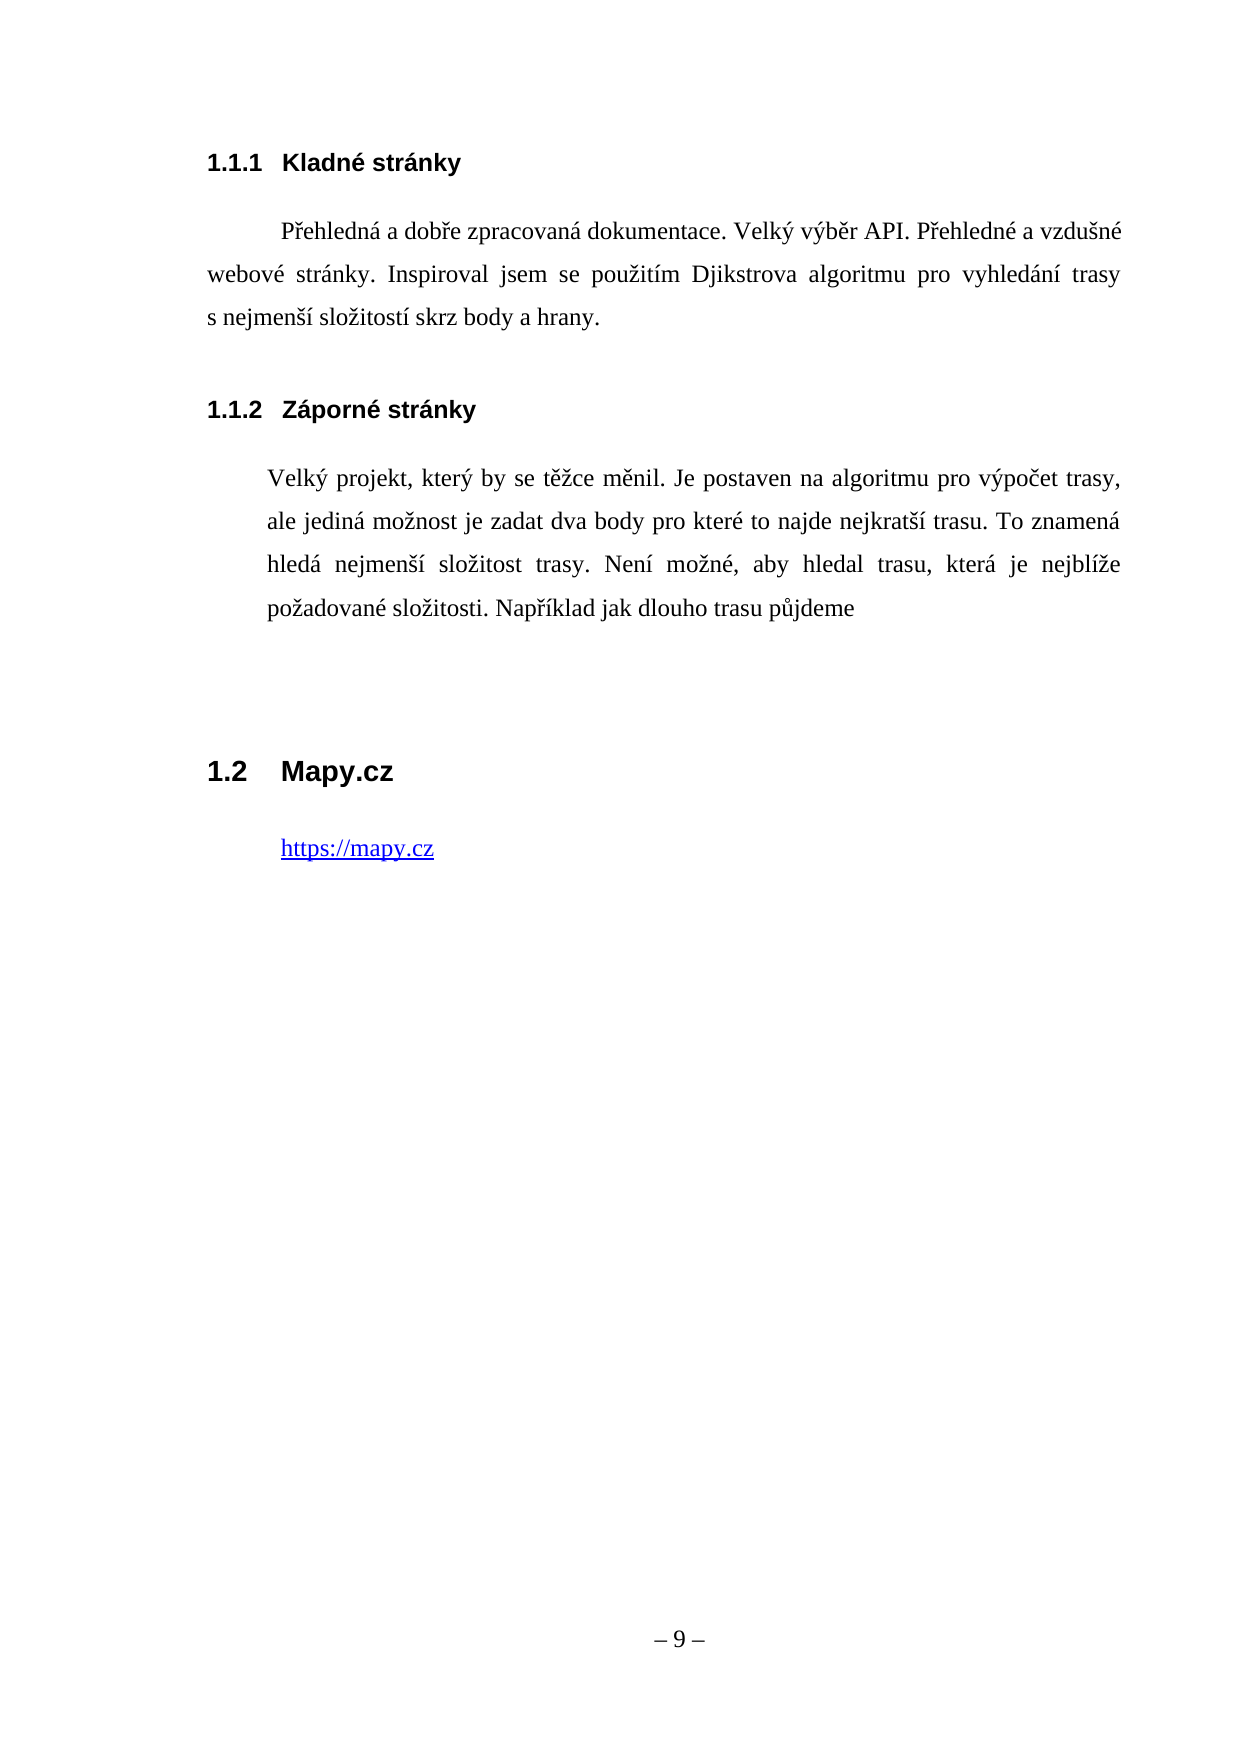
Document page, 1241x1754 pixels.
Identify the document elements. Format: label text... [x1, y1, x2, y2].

text Přehledná a dobře zpracovaná dokumentace. Velký výběr API. Přehledné a vzdušné webové stránky. Inspiroval jsem se použitím Djikstrova algoritmu pro vyhledání trasy s nejmenší složitostí skrz body a hrany. [207, 216, 1122, 331]
subtitle Kladné stránky [207, 148, 1122, 176]
list Velký projekt, který by se těžce měnil. Je postaven na algoritmu pro výpočet trasy, ale jediná možnost je zadat dva body pro které to najde nejkratší trasu. To znamená hledá nejmenší složitost trasy. Není možné, aby hledal trasu, která je nejblíže požadované složitosti. Například jak dlouho trasu půjdeme [267, 463, 1122, 621]
subtitle Záporné stránky [207, 395, 1122, 424]
subtitle Mapy.cz [207, 754, 1122, 787]
text https://mapy.cz [207, 833, 1122, 862]
